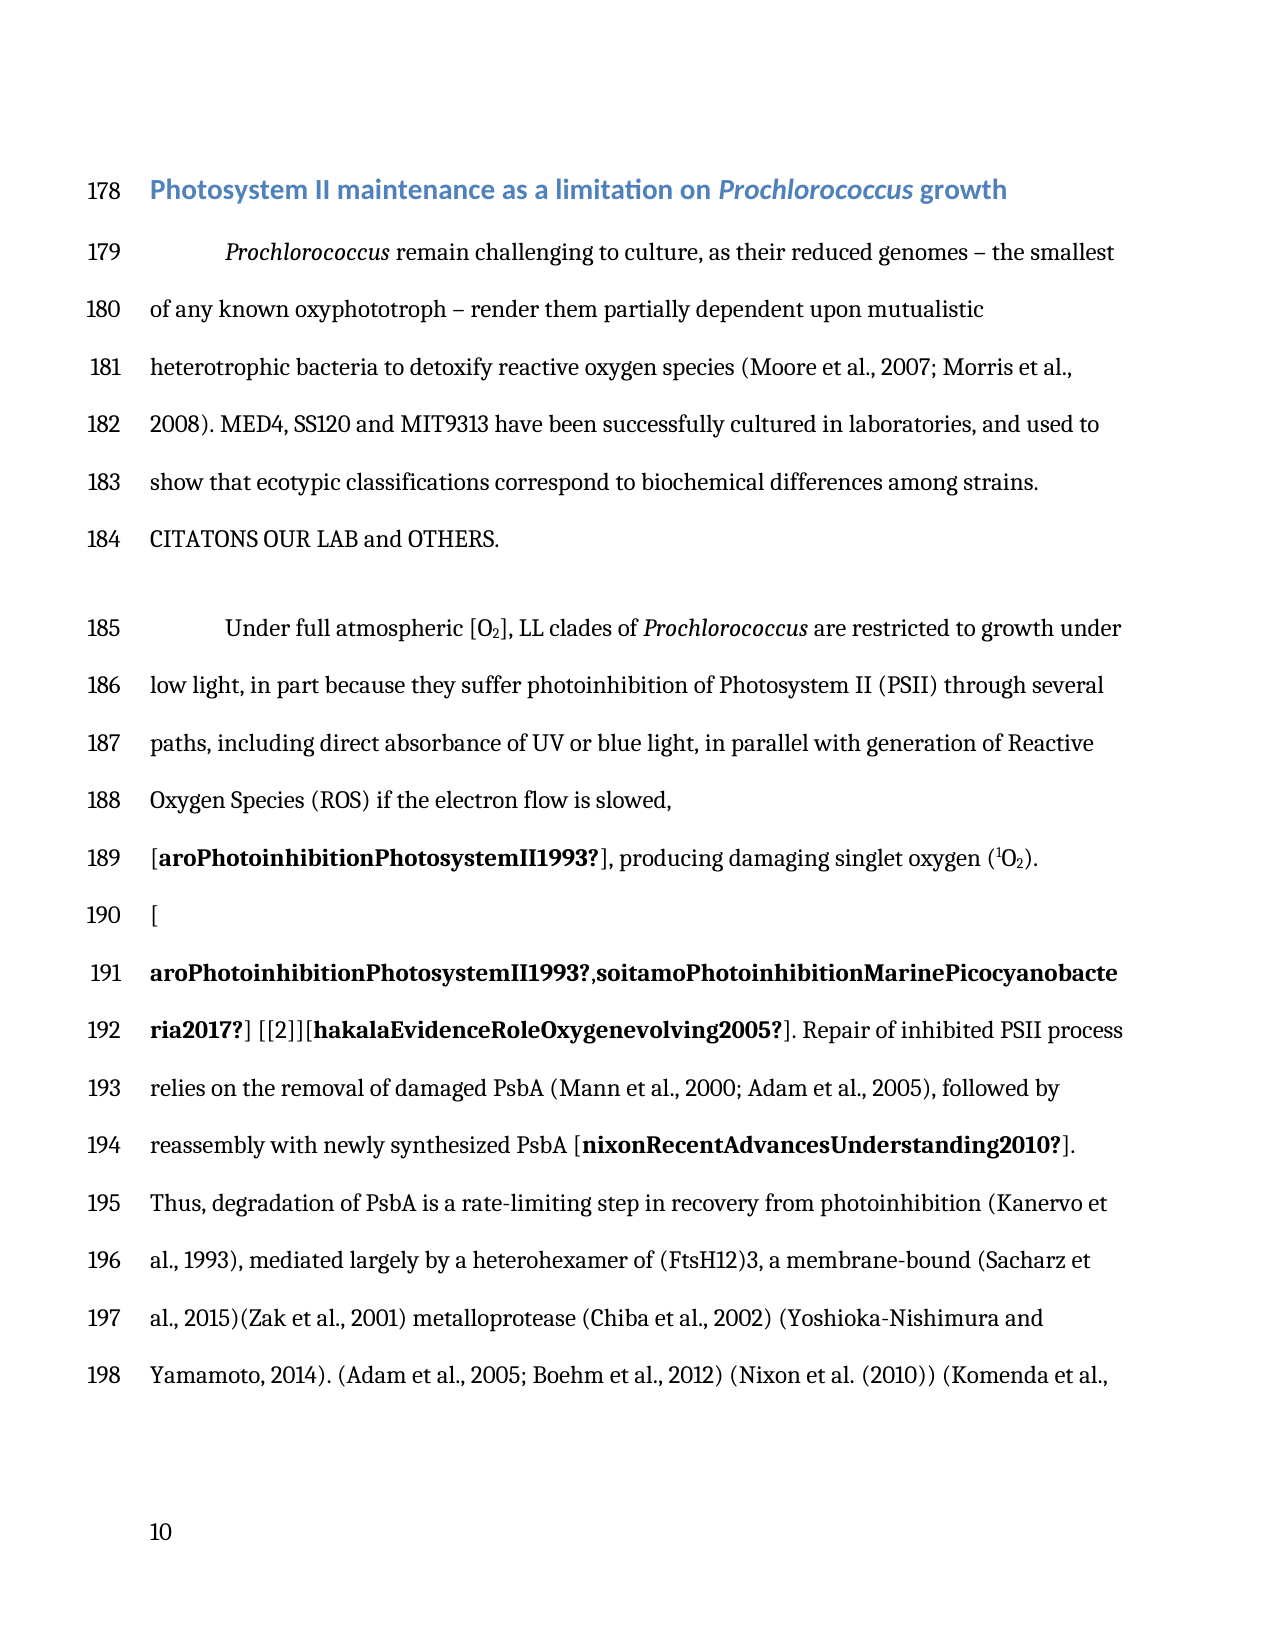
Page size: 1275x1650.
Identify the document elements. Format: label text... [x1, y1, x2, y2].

subtitle Photosystem II maintenance as a limitation on Prochlorococcus growth [150, 171, 1125, 206]
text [150, 614, 1125, 1390]
text Prochlorococcus remain challenging to culture, as their reduced genomes – the smallest of any known oxyphototroph – render them partially dependent upon mutualistic heterotrophic bacteria to detoxify reactive oxygen species (Moore et al., 2007; Morris et al., 2008). MED4, SS120 and MIT9313 have been successfully cultured in laboratories, and used to show that ecotypic classifications correspond to biochemical differences among strains. CITATONS OUR LAB and OTHERS. [150, 238, 1125, 554]
